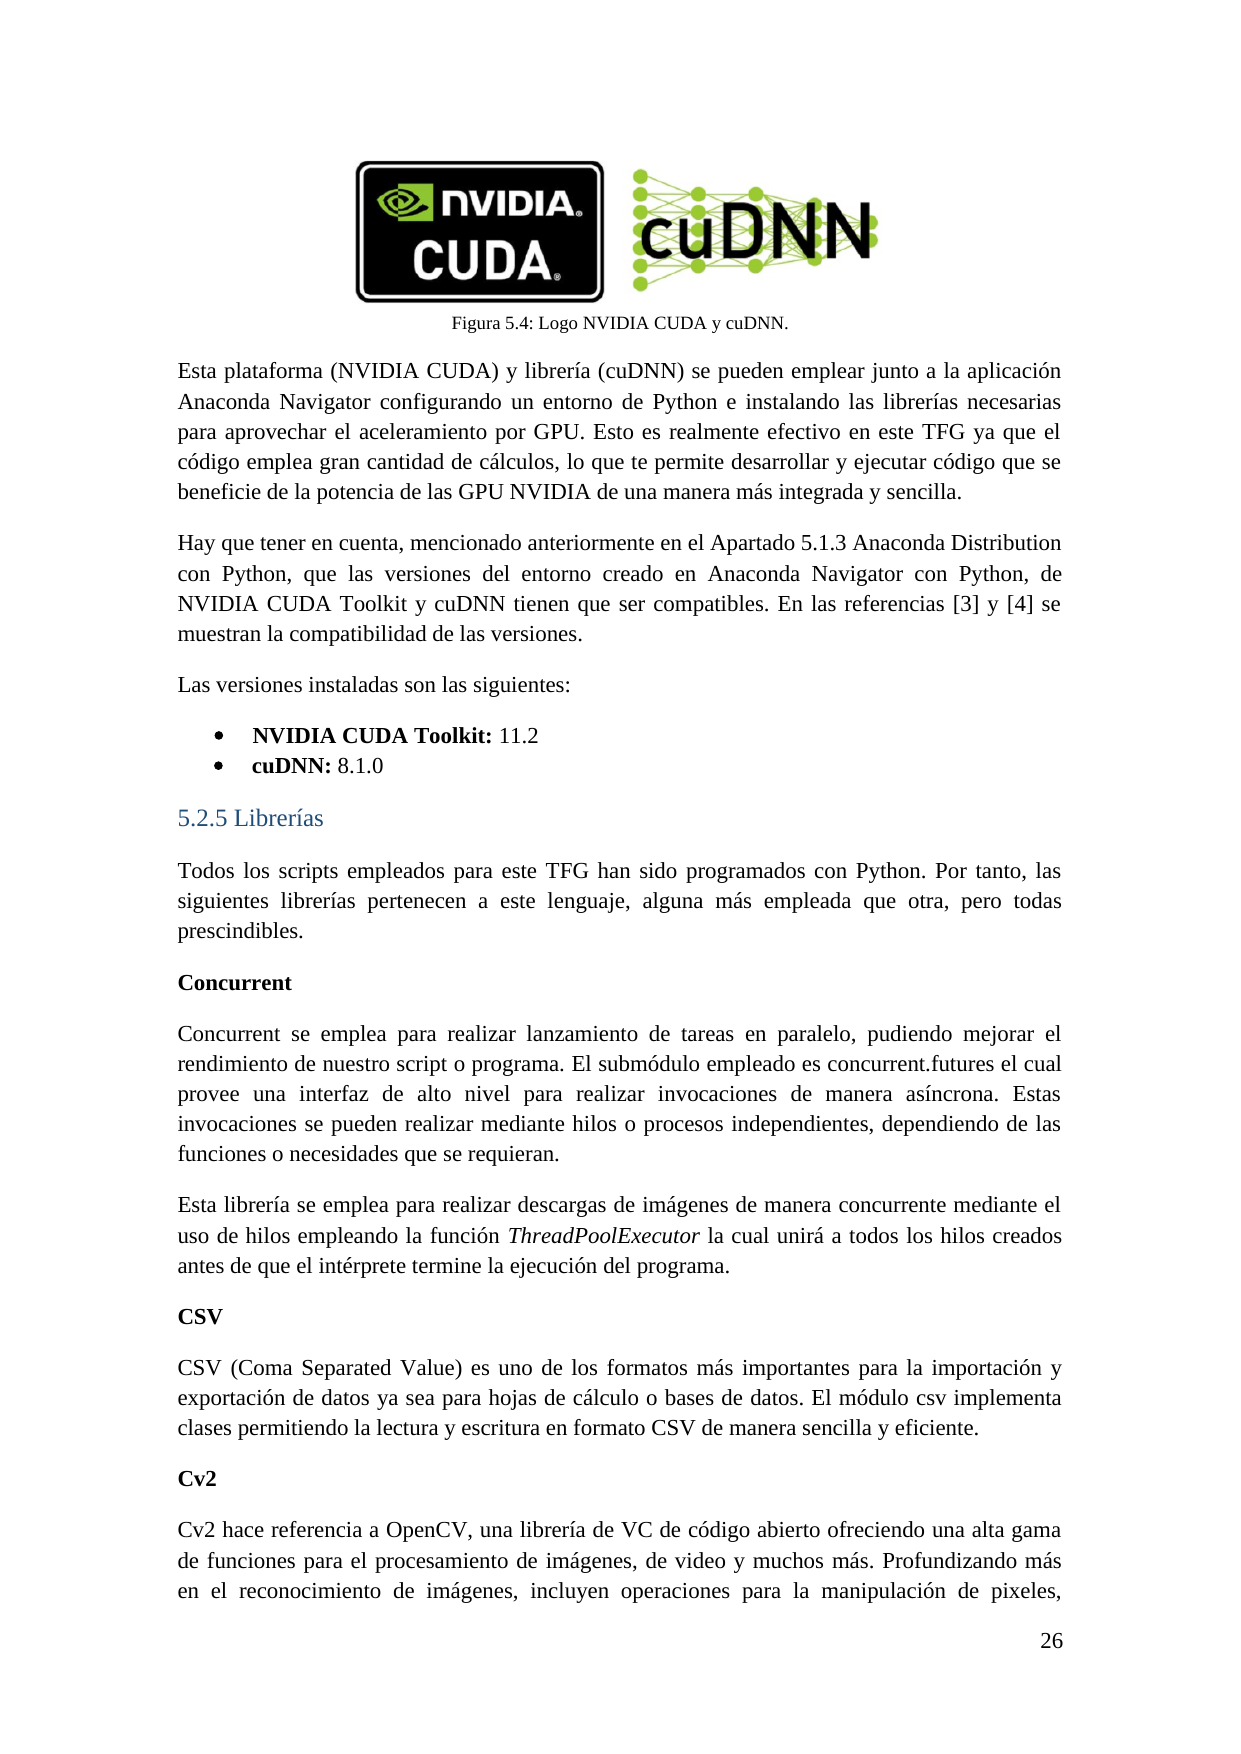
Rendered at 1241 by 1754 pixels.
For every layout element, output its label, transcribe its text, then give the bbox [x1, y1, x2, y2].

text Esta librería se emplea para realizar descargas de imágenes de manera concurrente mediante el uso de hilos empleando la función ThreadPoolExecutor la cual unirá a todos los hilos creados antes de que el intérprete termine la ejecución del programa. [177, 1192, 1063, 1278]
list cuDNN: 8.1.0 [214, 752, 1063, 779]
text CSV [177, 1303, 1063, 1329]
text CSV (Coma Separated Value) es uno de los formatos más importantes para la importación y exportación de datos ya sea para hojas de cálculo o bases de datos. El módulo csv implementa clases permitiendo la lectura y escritura en formato CSV de manera sencilla y eficiente. [177, 1354, 1063, 1441]
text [177, 1517, 1063, 1603]
text Concurrent [177, 969, 1063, 995]
text Figura 5.4: Logo NVIDIA CUDA y cuDNN. [177, 312, 1063, 333]
text Todos los scripts empleados para este TFG han sido programados con Python. Por tanto, las siguientes librerías pertenecen a este lenguaje, alguna más empleada que otra, pero todas prescindibles. [177, 857, 1063, 944]
text Cv2 [177, 1466, 1063, 1492]
text Concurrent se emplea para realizar lanzamiento de tareas en paralelo, pudiendo mejorar el rendimiento de nuestro script o programa. El submódulo empleado es concurrent.futures el cual provee una interfaz de alto nivel para realizar invocaciones de manera asíncrona. Estas invocaciones se pueden realizar mediante hilos o procesos independientes, dependiendo de las funciones o necesidades que se requieran. [177, 1020, 1063, 1167]
text Esta plataforma (NVIDIA CUDA) y librería (cuDNN) se pueden emplear junto a la aplicación Anaconda Navigator configurando un entorno de Python e instalando las librerías necesarias para aprovechar el aceleramiento por GPU. Esto es realmente efectivo en este TFG ya que el código emplea gran cantidad de cálculos, lo que te permite desarrollar y ejecutar código que se beneficie de la potencia de las GPU NVIDIA de una manera más integrada y sencilla. [177, 357, 1063, 505]
picture [350, 147, 890, 308]
list NVIDIA CUDA Toolkit: 11.2 [215, 722, 1063, 748]
text Hay que tener en cuenta, mencionado anteriormente en el Apartado 5.1.3 Anaconda Distribution con Python, que las versiones del entorno creado en Anaconda Navigator con Python, de NVIDIA CUDA Toolkit y cuDNN tienen que ser compatibles. En las referencias [3] y [4] se muestran la compatibilidad de las versiones. [177, 529, 1063, 646]
subtitle 5.2.5 Librerías [177, 803, 1063, 832]
text Las versiones instaladas son las siguientes: [177, 671, 1063, 697]
